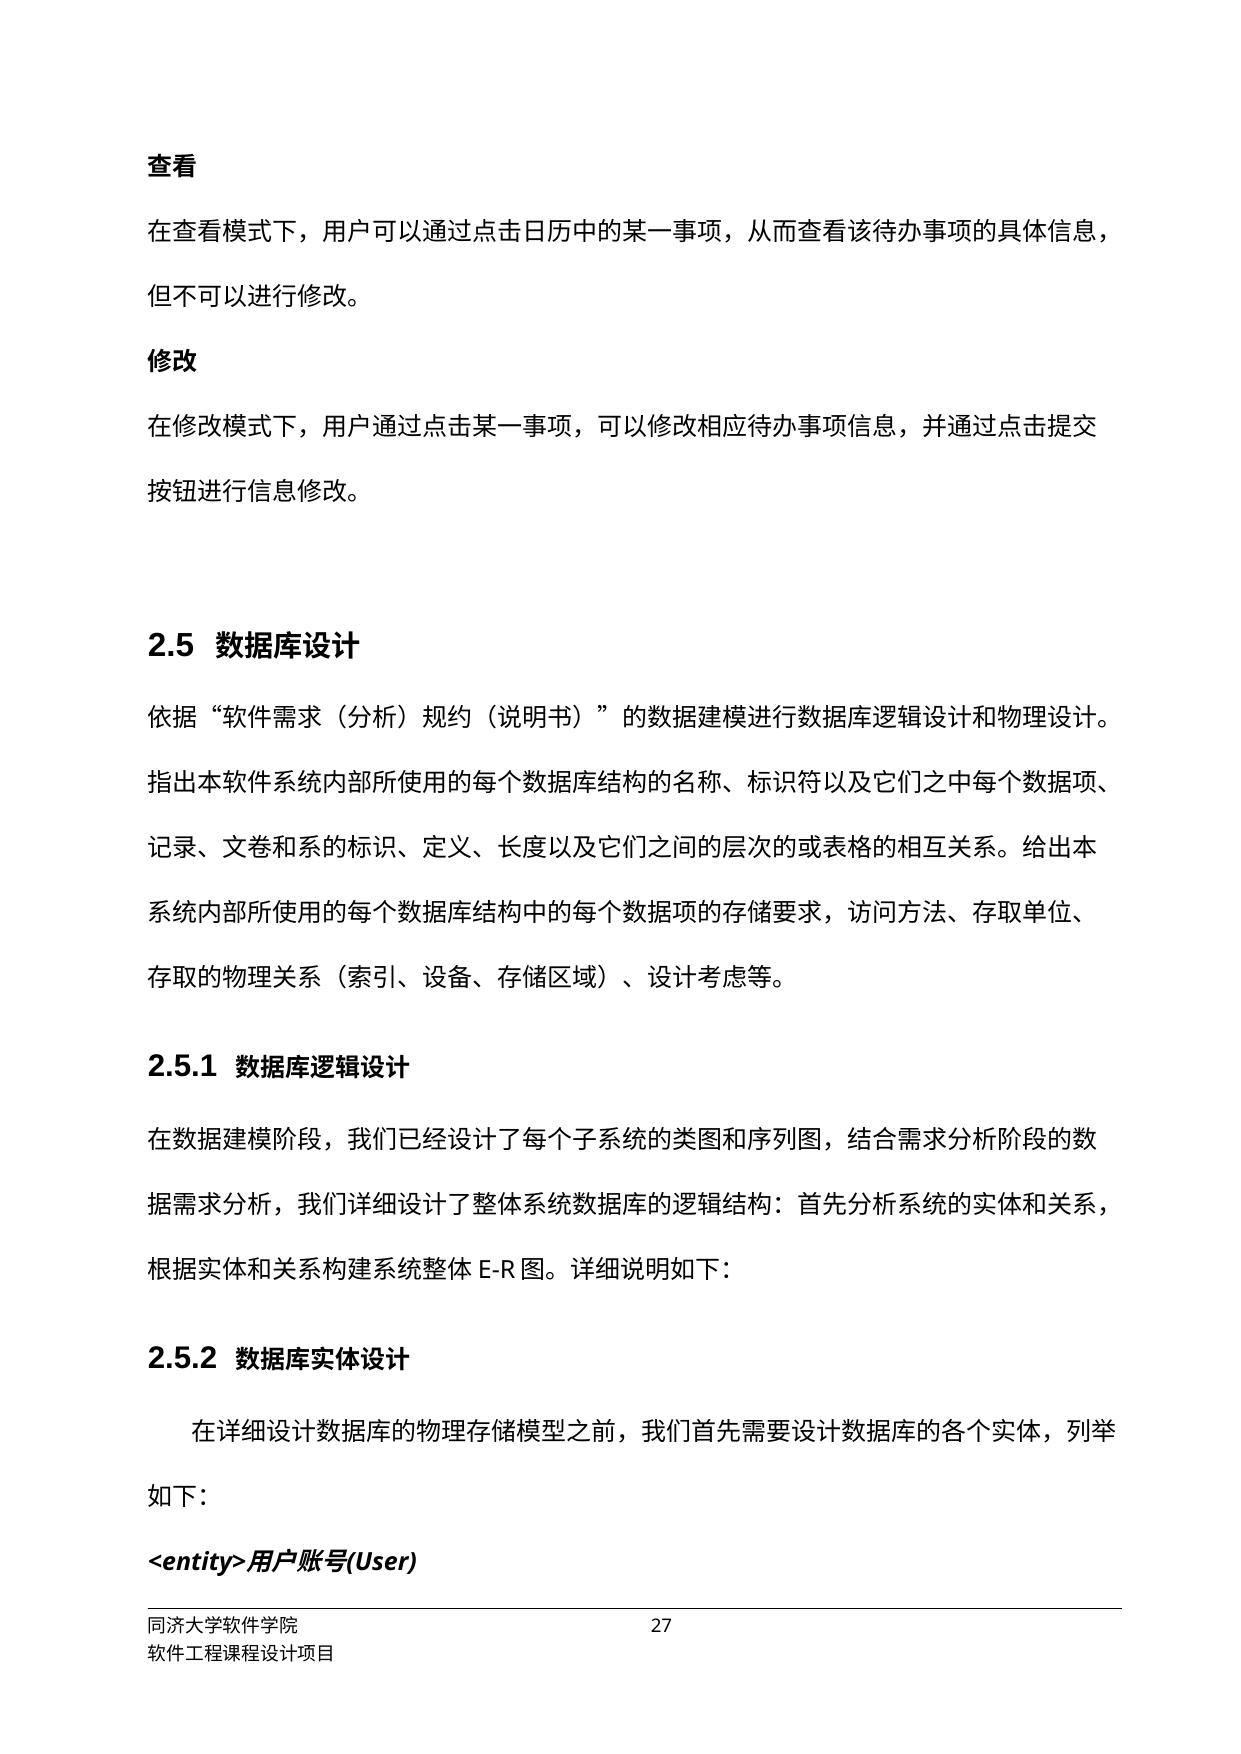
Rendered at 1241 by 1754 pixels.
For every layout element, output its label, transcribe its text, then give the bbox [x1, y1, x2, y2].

text <entity>用户账号(User) [148, 1527, 1122, 1592]
text 在详细设计数据库的物理存储模型之前，我们首先需要设计数据库的各个实体，列举如下： [148, 1397, 1122, 1527]
text 在修改模式下，用户通过点击某一事项，可以修改相应待办事项信息，并通过点击提交按钮进行信息修改。 [148, 392, 1122, 522]
subtitle 数据库实体设计 [148, 1325, 1122, 1390]
text 修改 [148, 327, 1122, 392]
subtitle 数据库逻辑设计 [148, 1033, 1122, 1098]
text 依据“软件需求（分析）规约（说明书）”的数据建模进行数据库逻辑设计和物理设计。指出本软件系统内部所使用的每个数据库结构的名称、标识符以及它们之中每个数据项、记录、文卷和系的标识、定义、长度以及它们之间的层次的或表格的相互关系。给出本系统内部所使用的每个数据库结构中的每个数据项的存储要求，访问方法、存取单位、存取的物理关系（索引、设备、存储区域）、设计考虑等。 [148, 683, 1122, 1008]
text 查看 [148, 132, 1122, 197]
subtitle 数据库设计 [148, 612, 1122, 677]
text 在查看模式下，用户可以通过点击日历中的某一事项，从而查看该待办事项的具体信息，但不可以进行修改。 [148, 197, 1122, 327]
text 在数据建模阶段，我们已经设计了每个子系统的类图和序列图，结合需求分析阶段的数据需求分析，我们详细设计了整体系统数据库的逻辑结构：首先分析系统的实体和关系，根据实体和关系构建系统整体E-R图。详细说明如下： [148, 1105, 1122, 1300]
